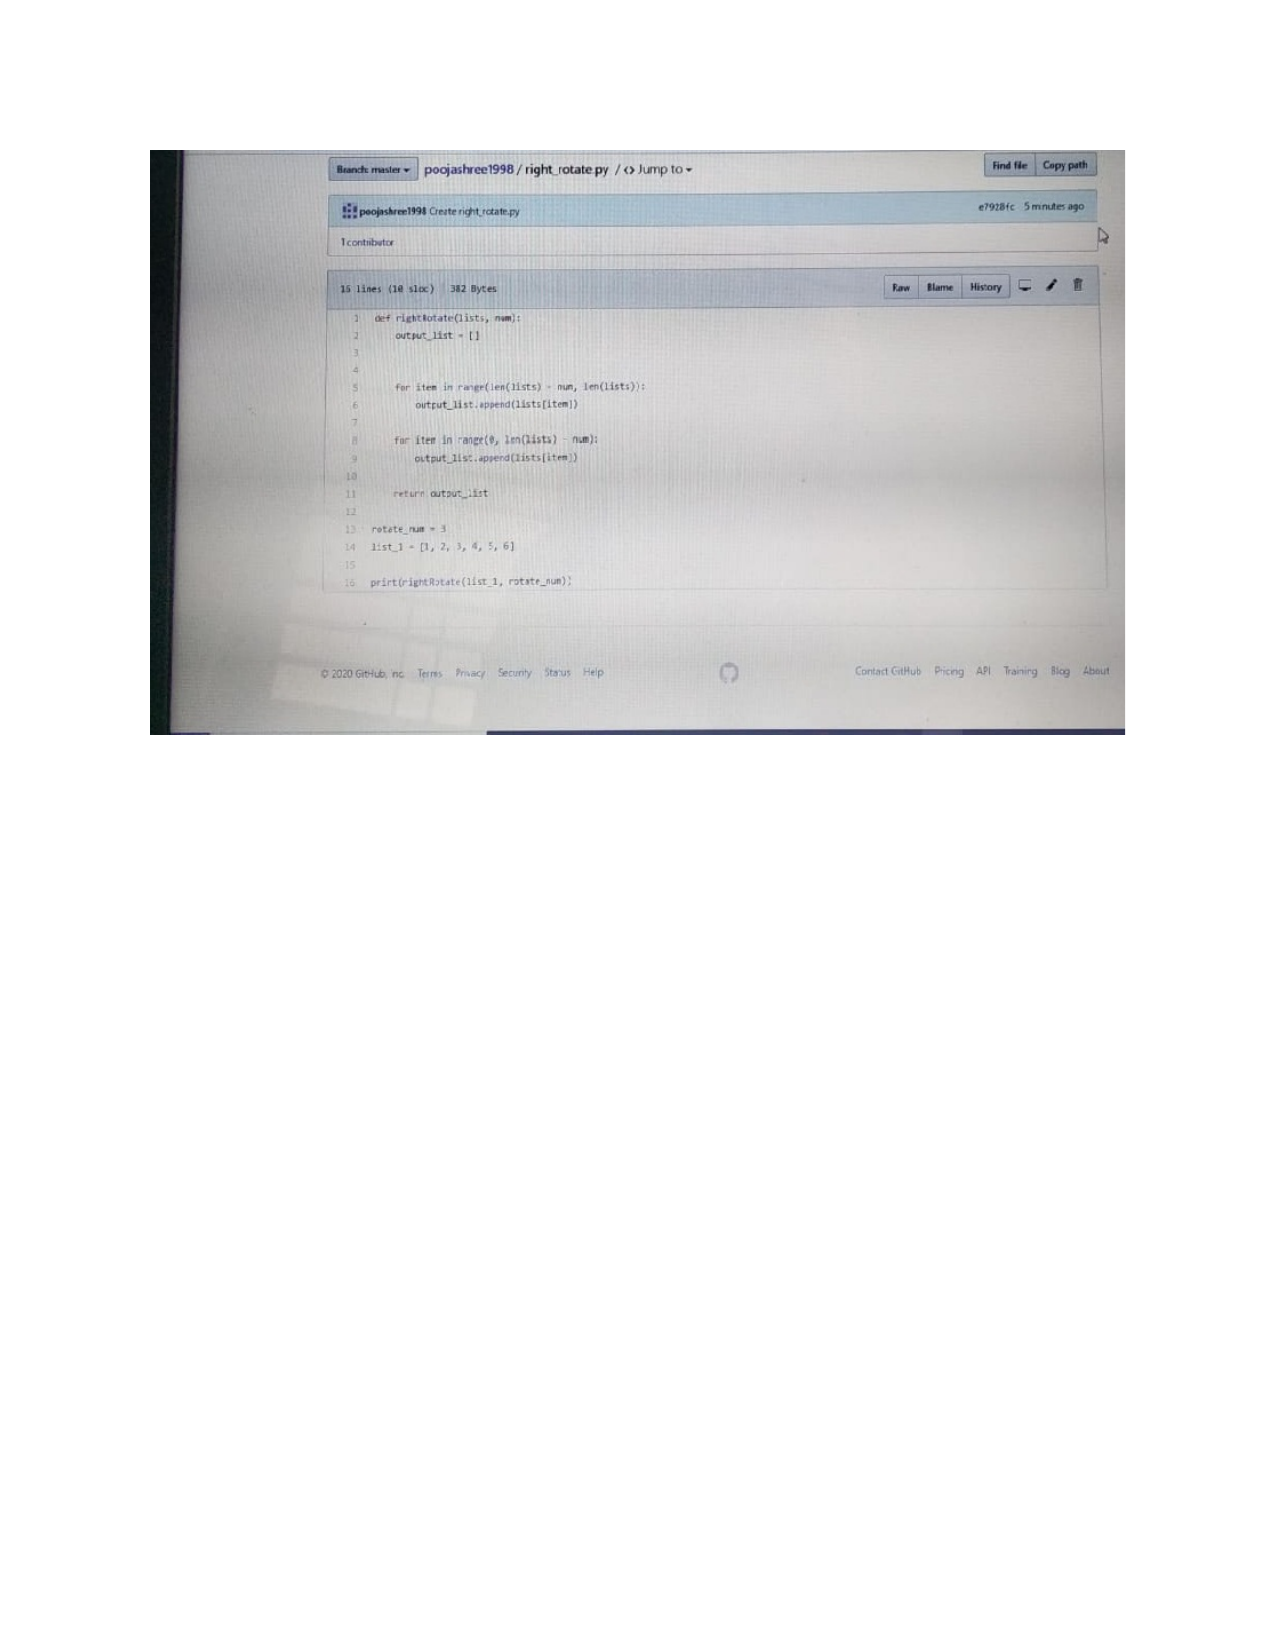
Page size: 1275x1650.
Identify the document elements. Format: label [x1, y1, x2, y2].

picture [150, 150, 1125, 735]
